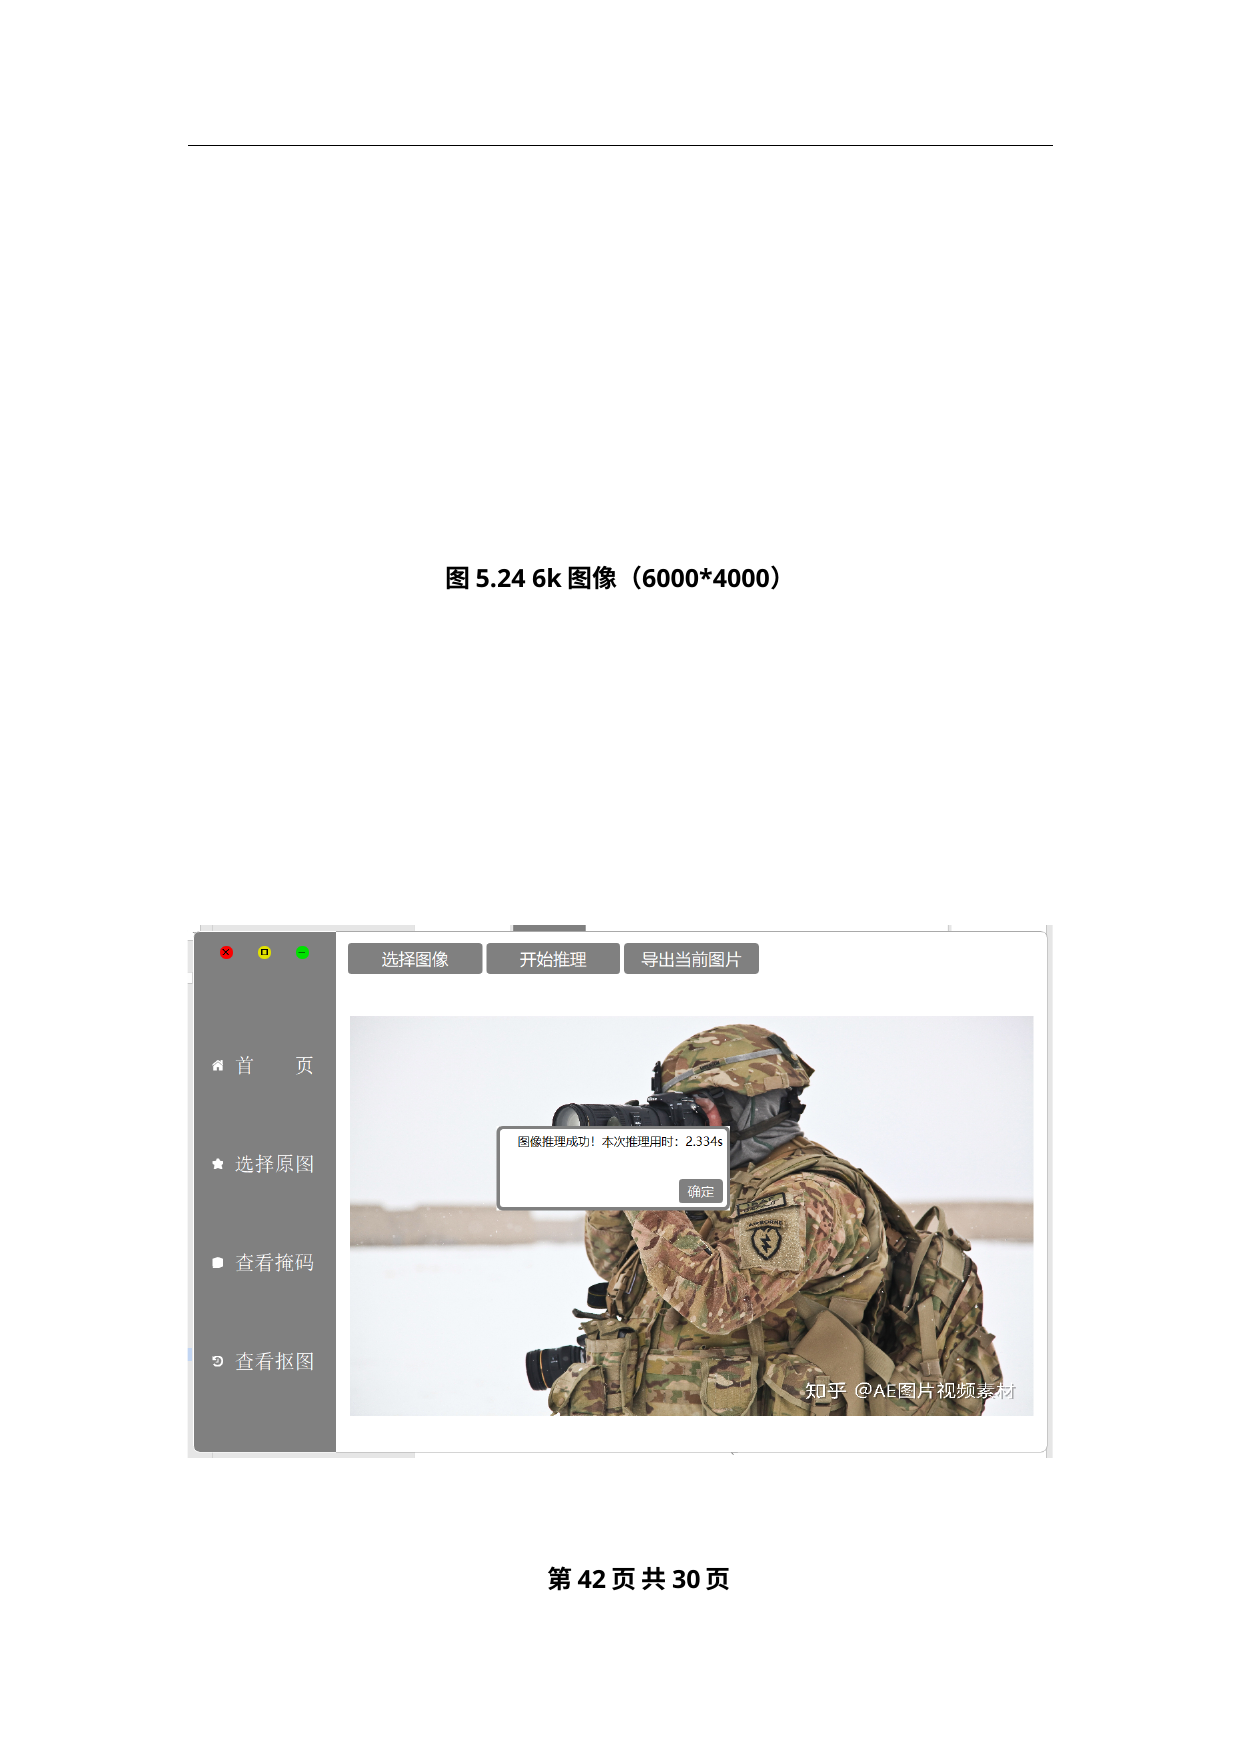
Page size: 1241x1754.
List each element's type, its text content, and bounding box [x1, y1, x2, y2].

picture [187, 925, 1053, 1458]
text 图5.24 6k图像（6000*4000） [187, 544, 1053, 609]
